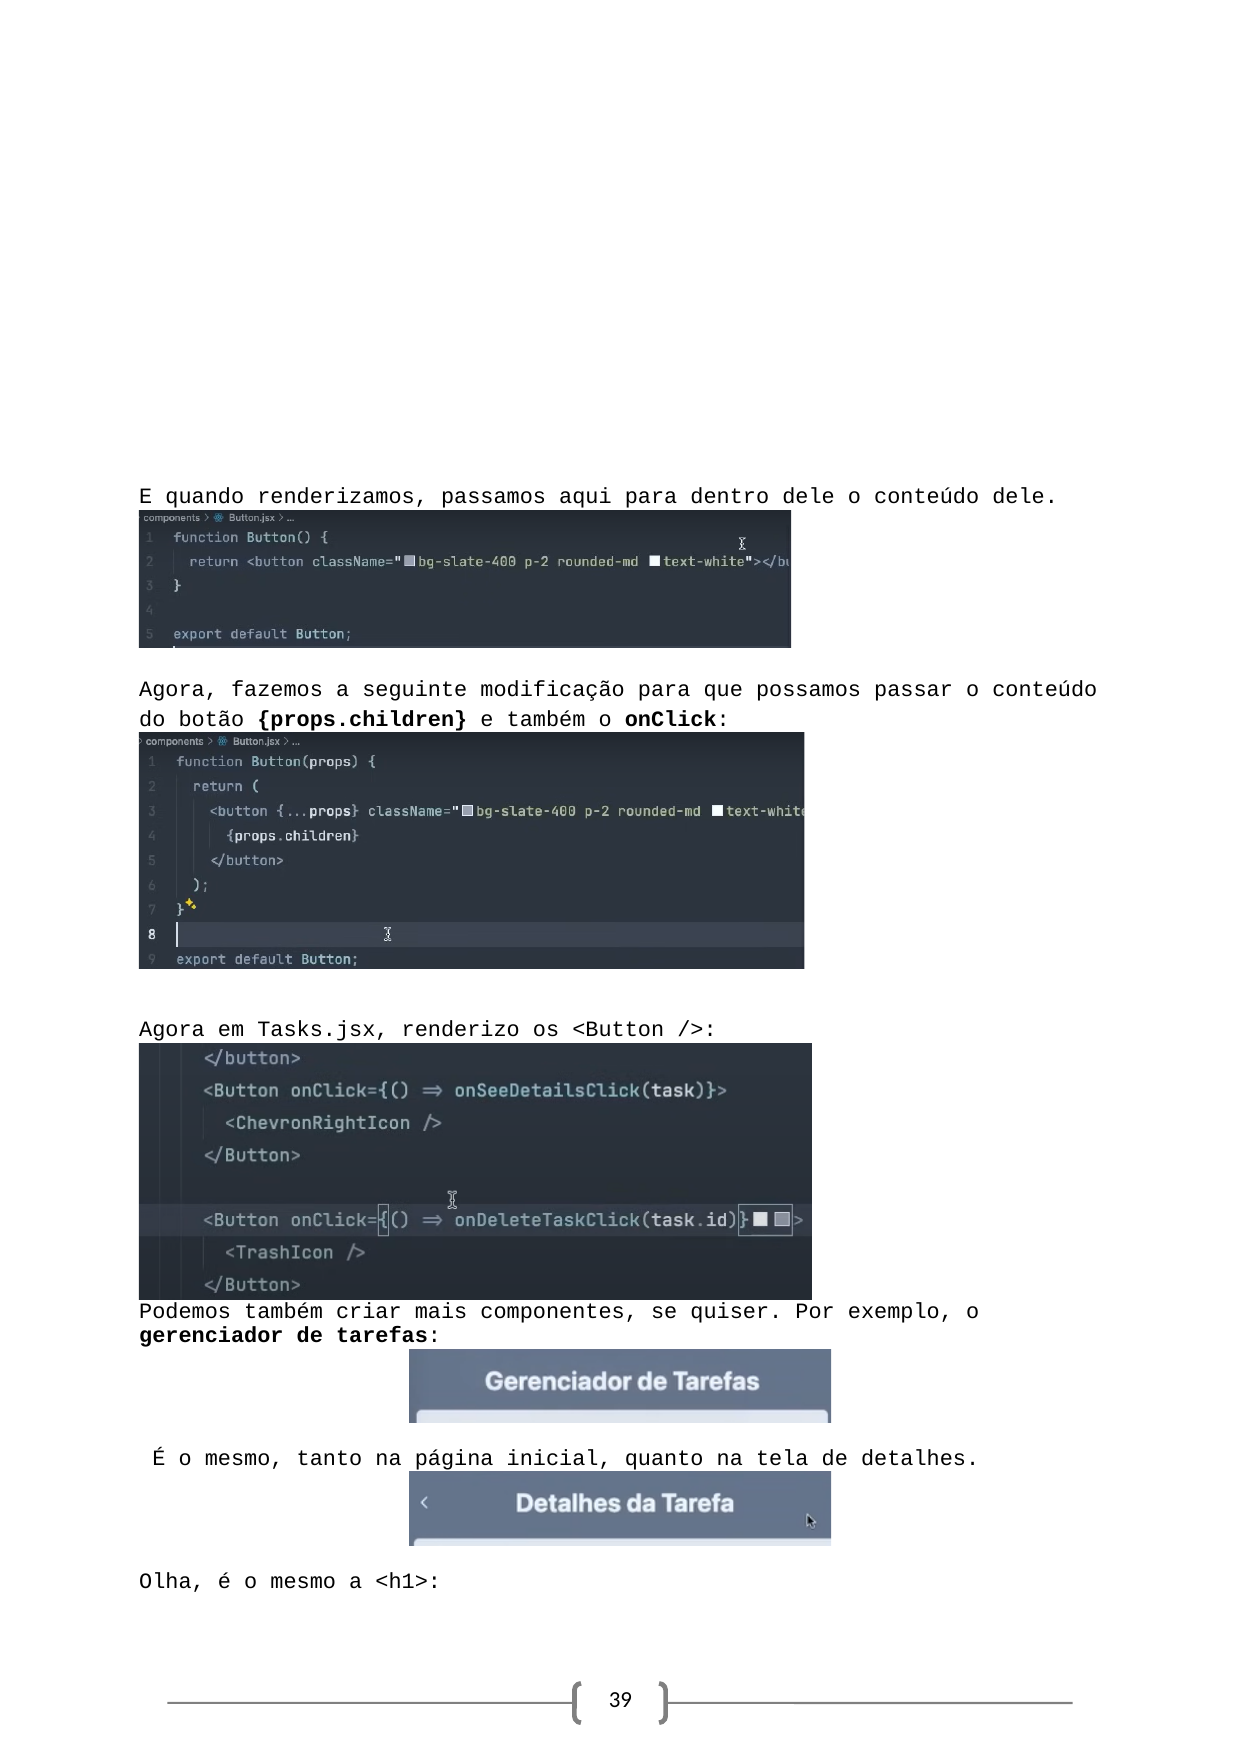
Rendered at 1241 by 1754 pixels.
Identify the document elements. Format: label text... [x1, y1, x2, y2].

picture [409, 1349, 832, 1423]
picture [138, 732, 805, 969]
text É o mesmo, tanto na página inicial, quanto na tela de detalhes. [139, 1447, 1101, 1472]
picture [138, 1043, 812, 1300]
text Olha, é o mesmo a <h1>: [139, 1570, 1101, 1595]
picture [409, 1471, 832, 1546]
text Agora em Tasks.jsx, renderizo os <Button />: [139, 1018, 1101, 1043]
text Podemos também criar mais componentes, se quiser. Por exemplo, o gerenciador de tarefas: [139, 1300, 1101, 1349]
text E quando renderizamos, passamos aqui para dentro dele o conteúdo dele. [139, 485, 1101, 510]
picture [138, 510, 792, 648]
